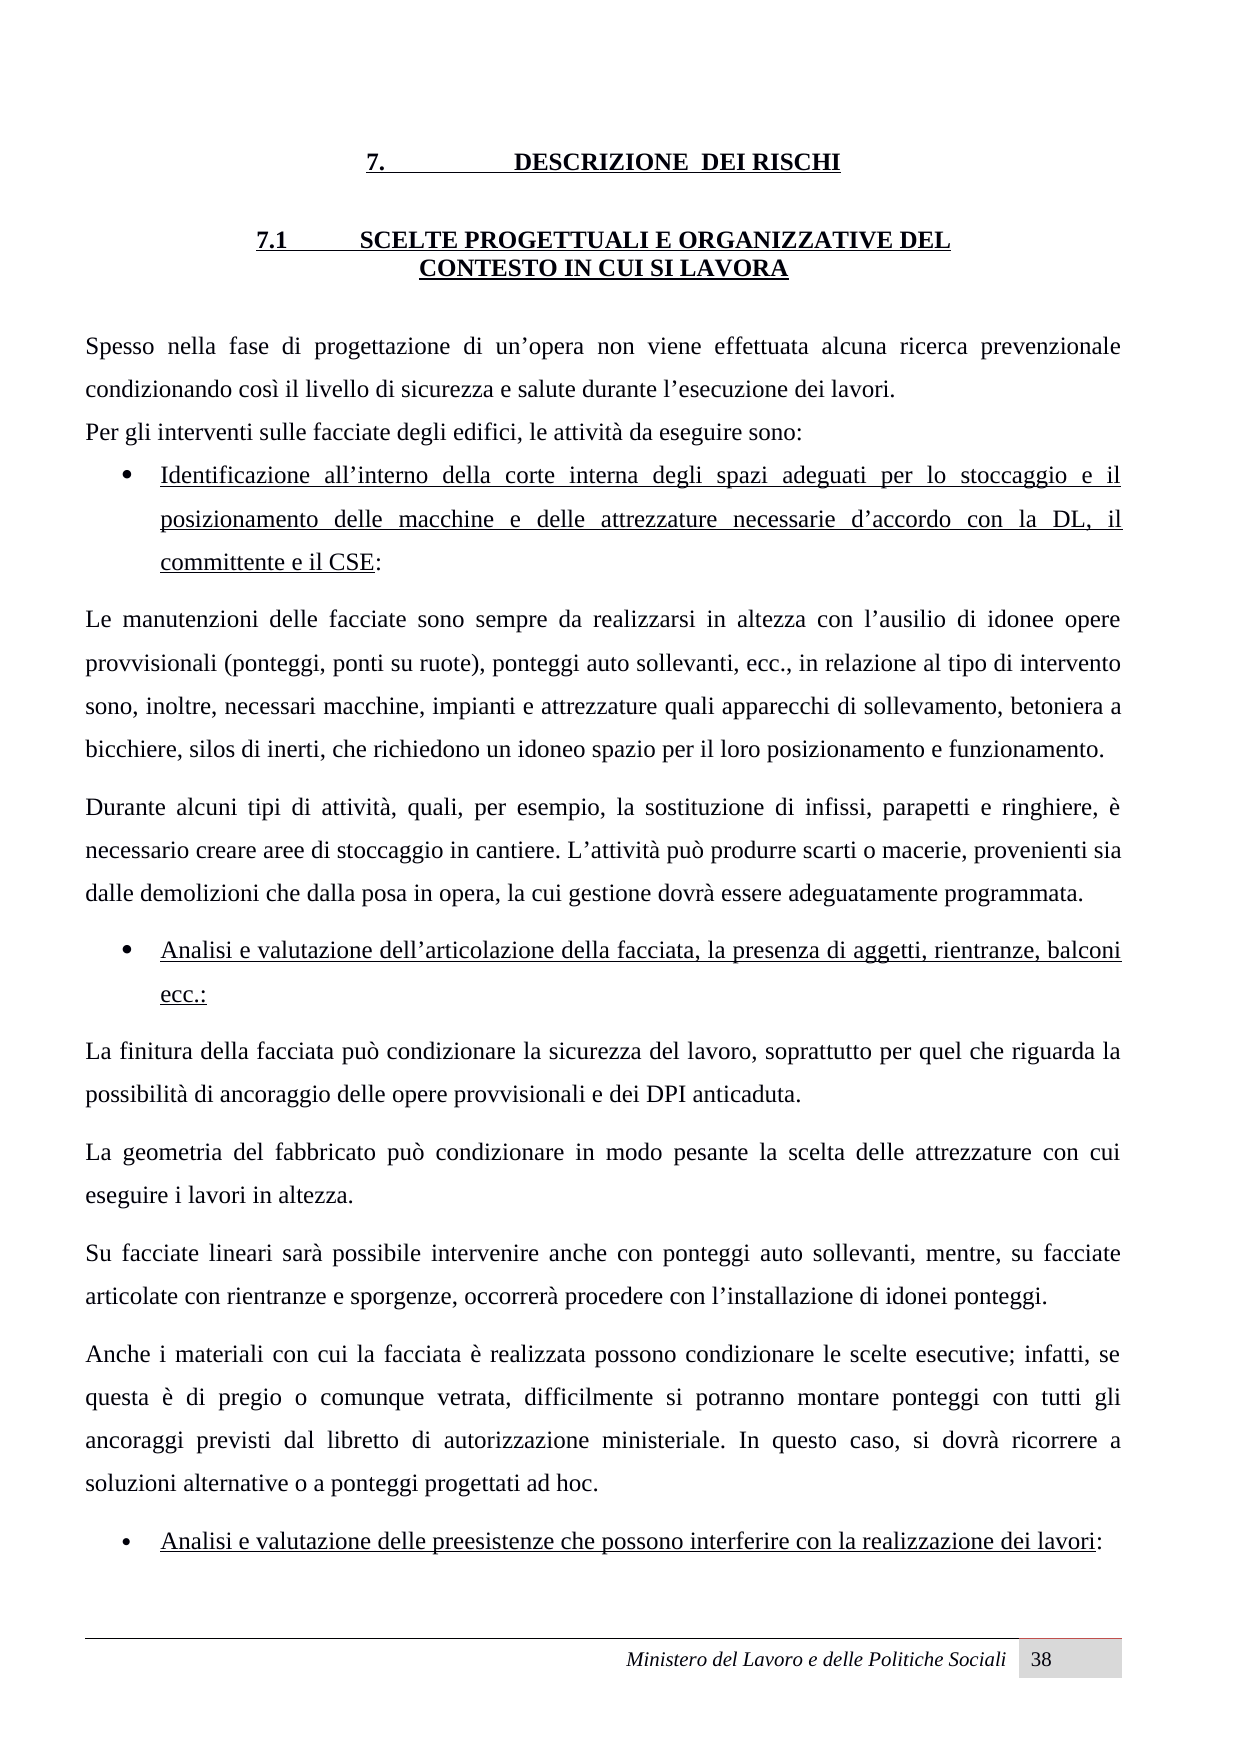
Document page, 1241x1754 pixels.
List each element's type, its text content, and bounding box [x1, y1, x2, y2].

text Spesso nella fase di progettazione di un’opera non viene effettuata alcuna ricerca prevenzionale condizionando così il livello di sicurezza e salute durante l’esecuzione dei lavori. [85, 331, 1122, 403]
list Analisi e valutazione dell’articolazione della facciata, la presenza di aggetti, rientranze, balconi ecc.: [123, 936, 1122, 1007]
text La geometria del fabbricato può condizionare in modo pesante la scelta delle attrezzature con cui eseguire i lavori in altezza. [85, 1137, 1122, 1209]
text Anche i materiali con cui la facciata è realizzata possono condizionare le scelte esecutive; infatti, se questa è di pregio o comunque vetrata, difficilmente si potranno montare ponteggi con tutti gli ancoraggi previsti dal libretto di autorizzazione ministeriale. In questo caso, si dovrà ricorrere a soluzioni alternative o a ponteggi progettati ad hoc. [85, 1339, 1122, 1497]
text Per gli interventi sulle facciate degli edifici, le attività da eseguire sono: [85, 417, 1122, 446]
list Identificazione all’interno della corte interna degli spazi adeguati per lo stoccaggio e il posizionamento delle macchine e delle attrezzature necessarie d’accordo con la DL, il committente e il CSE: [123, 461, 1122, 576]
text Le manutenzioni delle facciate sono sempre da realizzarsi in altezza con l’ausilio di idonee opere provvisionali (ponteggi, ponti su ruote), ponteggi auto sollevanti, ecc., in relazione al tipo di intervento sono, inoltre, necessari macchine, impianti e attrezzature quali apparecchi di sollevamento, betoniera a bicchiere, silos di inerti, che richiedono un idoneo spazio per il loro posizionamento e funzionamento. [85, 604, 1122, 763]
text La finitura della facciata può condizionare la sicurezza del lavoro, soprattutto per quel che riguarda la possibilità di ancoraggio delle opere provvisionali e dei DPI anticaduta. [85, 1036, 1122, 1108]
list Analisi e valutazione delle preesistenze che possono interferire con la realizzazione dei lavori: [123, 1526, 1122, 1555]
subtitle 7. DESCRIZIONE DEI RISCHI [85, 147, 1122, 176]
subtitle 7.1 SCELTE PROGETTUALI E ORGANIZZATIVE DEL CONTESTO IN CUI SI LAVORA [203, 225, 1004, 282]
text Durante alcuni tipi di attività, quali, per esempio, la sostituzione di infissi, parapetti e ringhiere, è necessario creare aree di stoccaggio in cantiere. L’attività può produrre scarti o macerie, provenienti sia dalle demolizioni che dalla posa in opera, la cui gestione dovrà essere adeguatamente programmata. [85, 792, 1122, 907]
text Su facciate lineari sarà possibile intervenire anche con ponteggi auto sollevanti, mentre, su facciate articolate con rientranze e sporgenze, occorrerà procedere con l’installazione di idonei ponteggi. [85, 1238, 1122, 1310]
